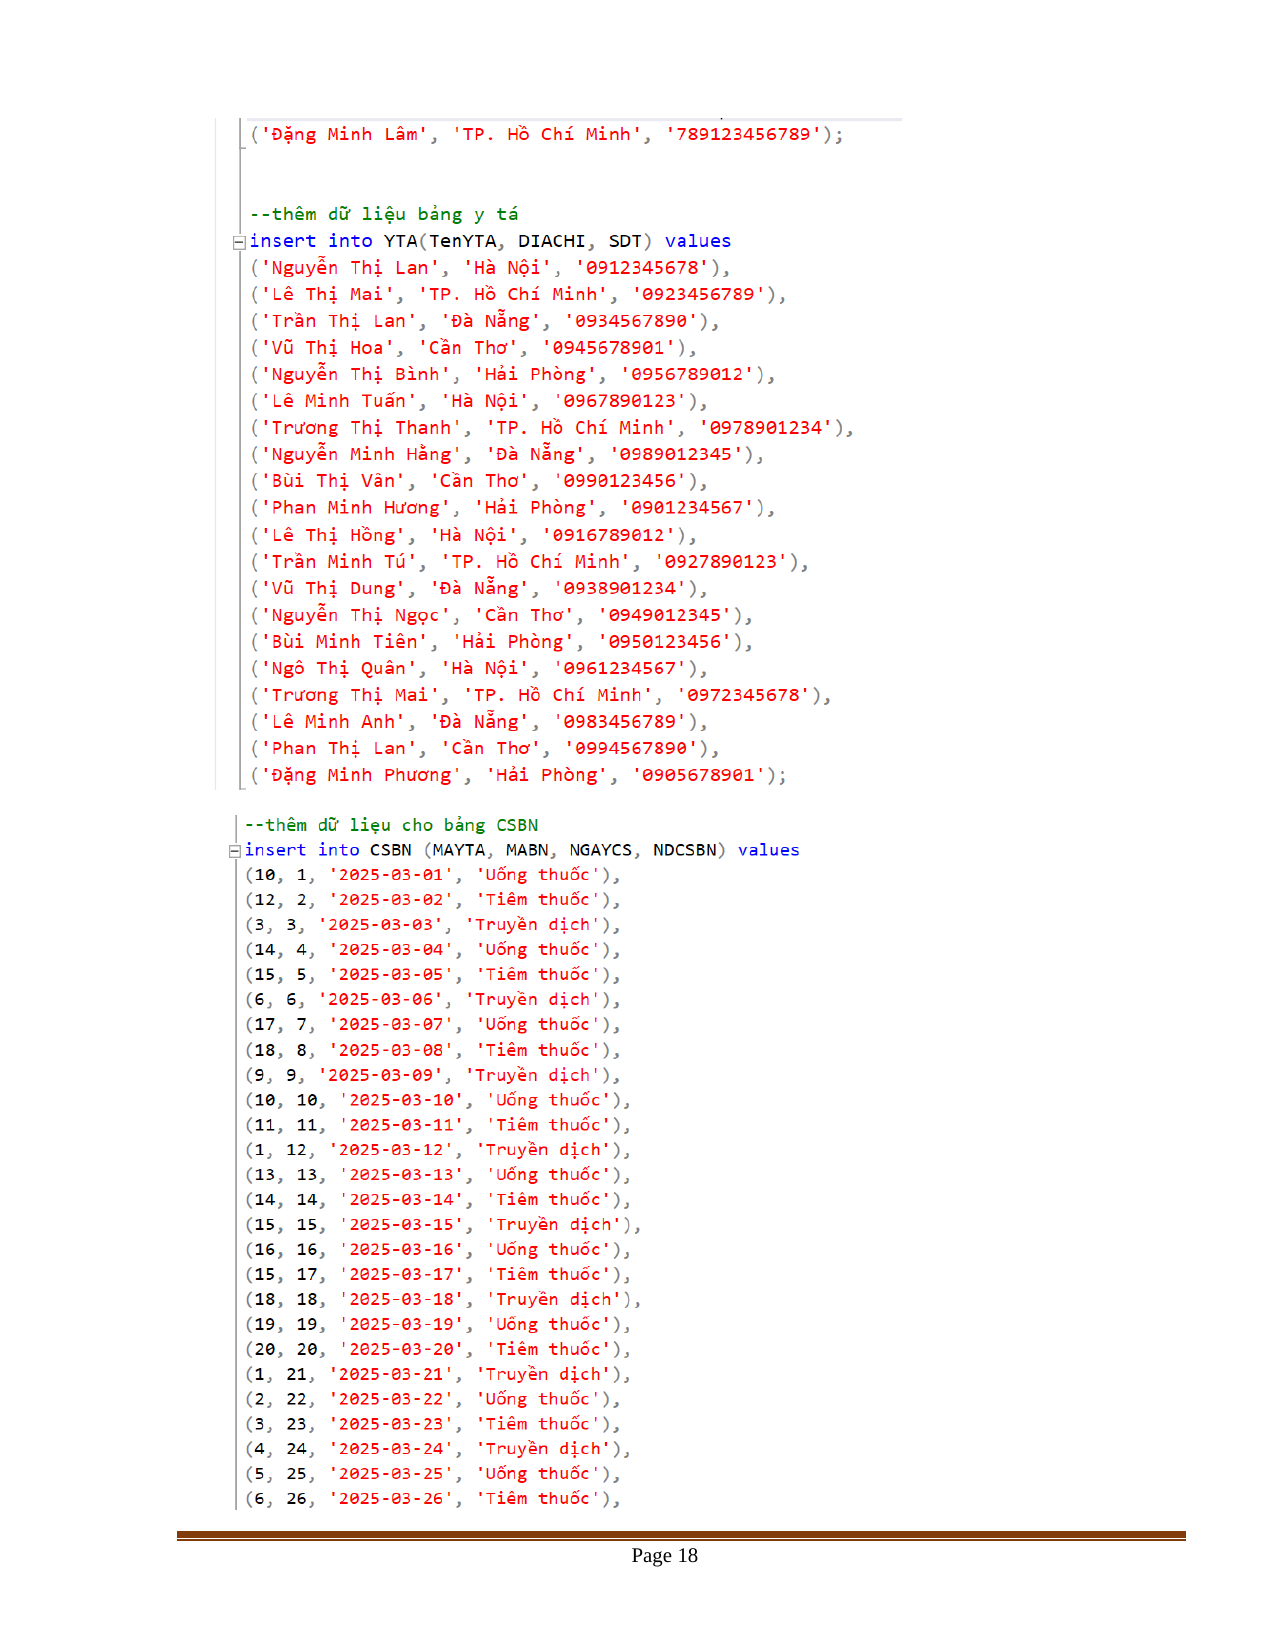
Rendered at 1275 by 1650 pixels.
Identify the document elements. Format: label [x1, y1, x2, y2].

picture [214, 118, 903, 790]
picture [214, 815, 864, 1510]
